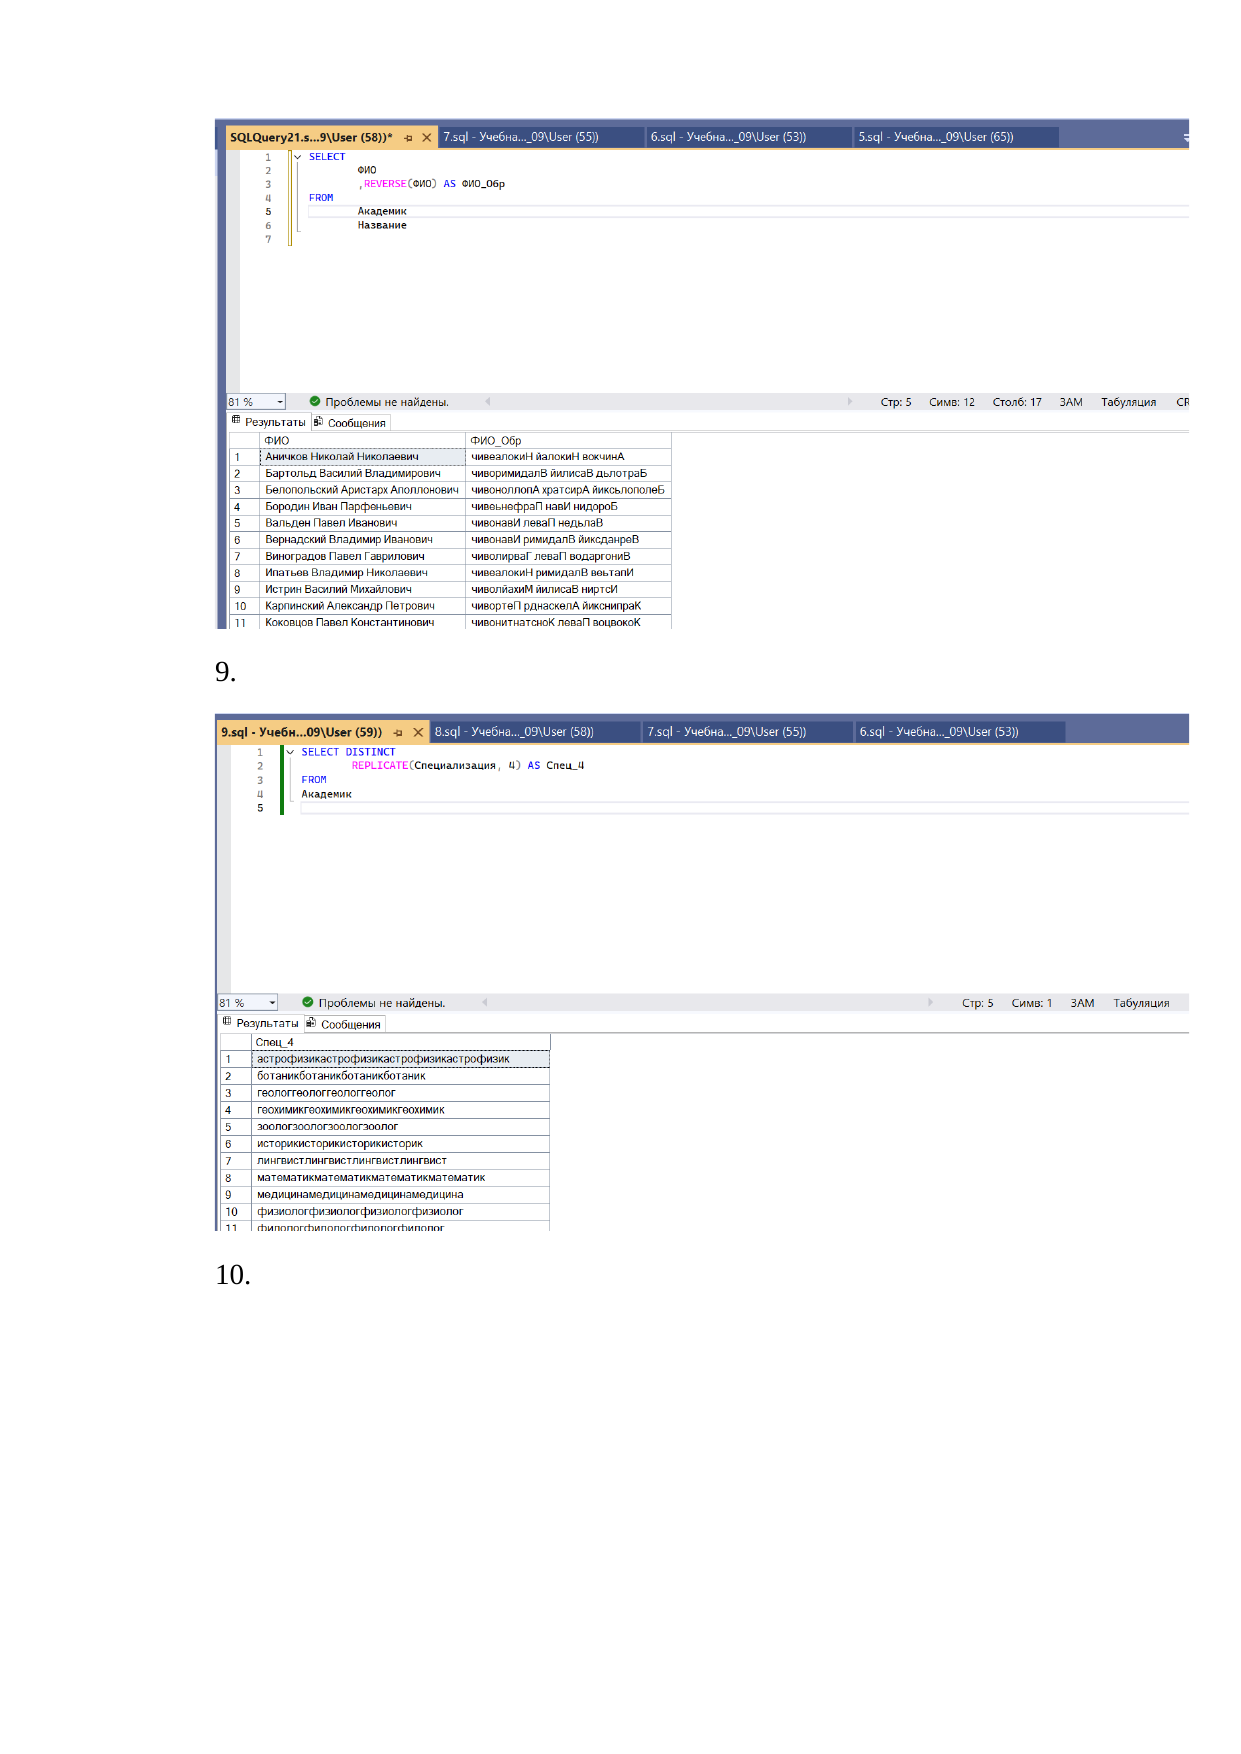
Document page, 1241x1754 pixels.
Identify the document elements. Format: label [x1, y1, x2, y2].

picture [214, 118, 1190, 629]
picture [214, 713, 1190, 1231]
